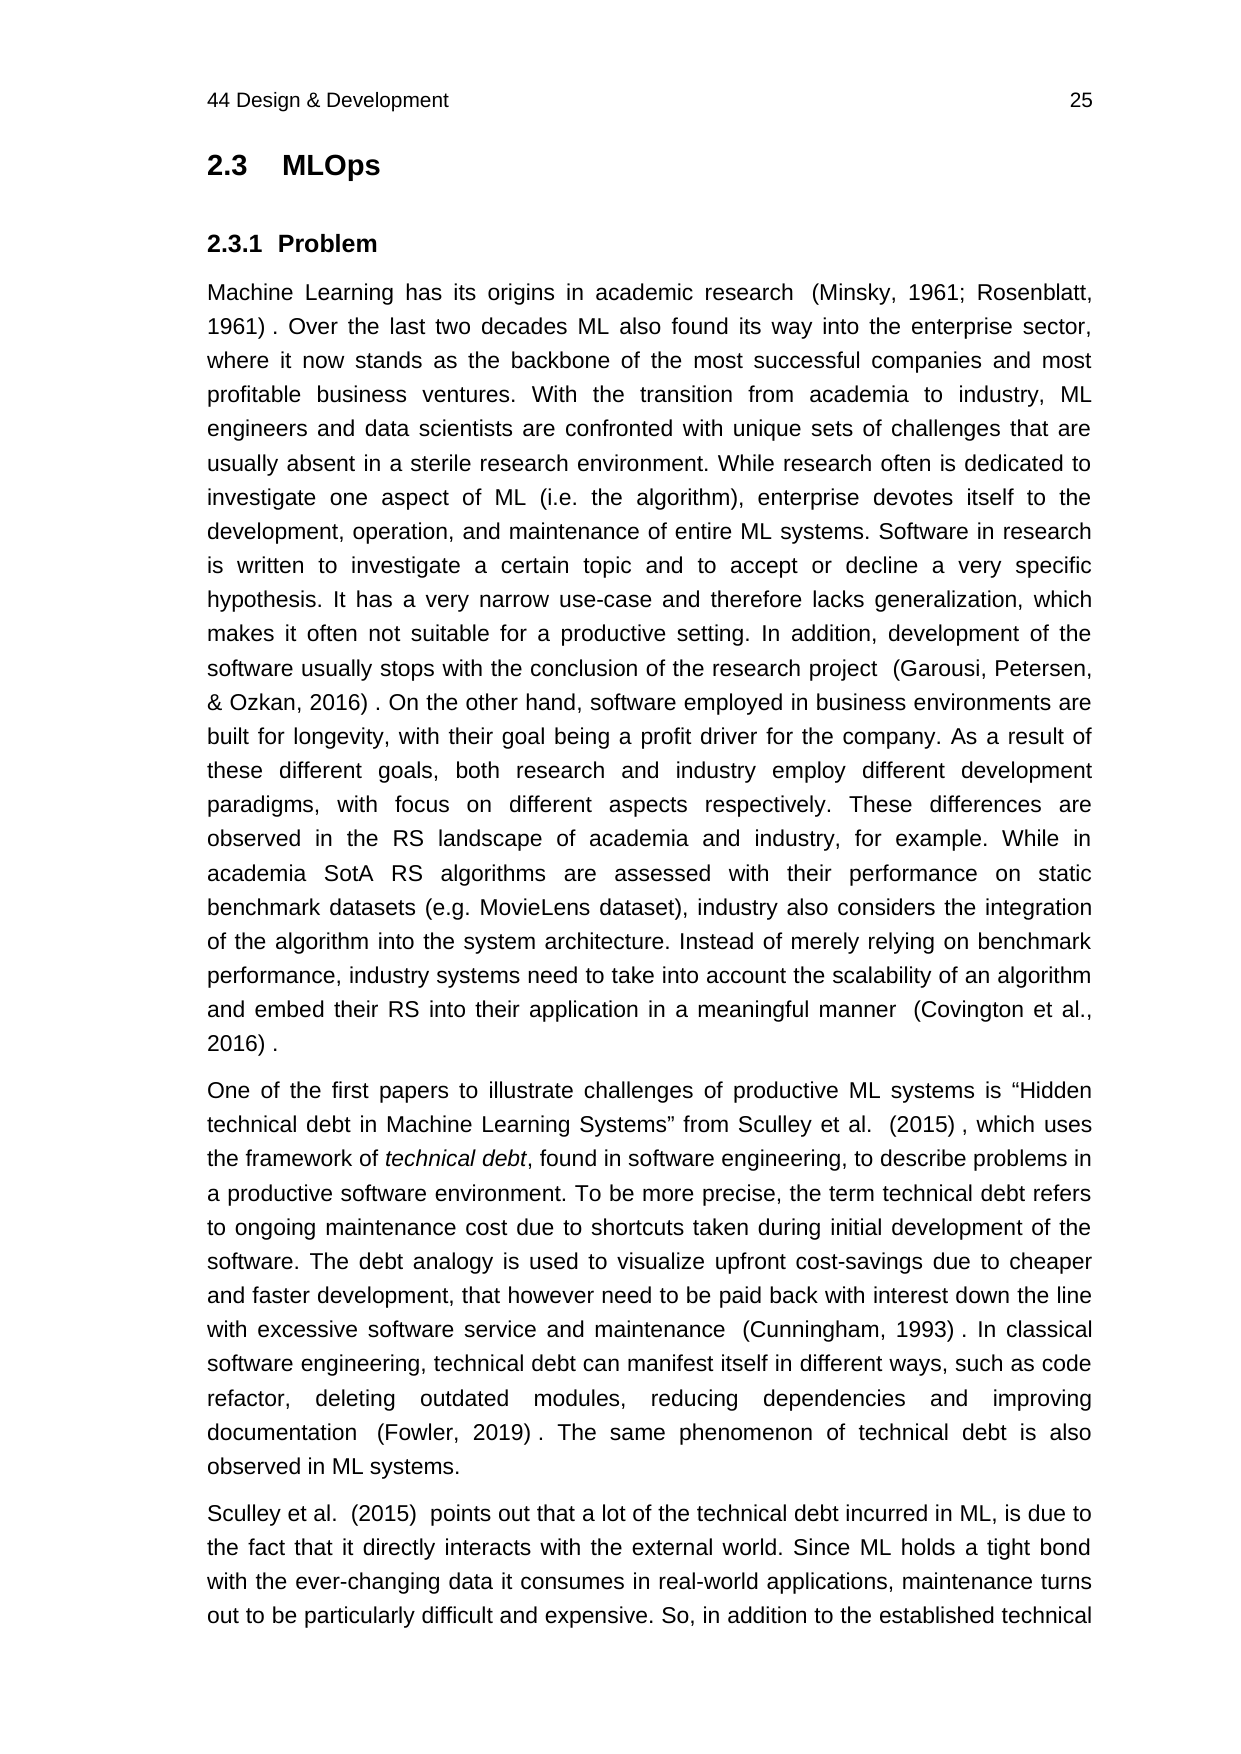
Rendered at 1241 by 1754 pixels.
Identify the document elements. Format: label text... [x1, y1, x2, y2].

subtitle Problem [207, 229, 1092, 258]
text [207, 1499, 1092, 1628]
subtitle MLOps [207, 148, 1092, 181]
text Machine Learning has its origins in academic research . Over the last two decades ML also found its way into the enterprise sector, where it now stands as the backbone of the most successful companies and most profitable business ventures. With the transition from academia to industry, ML engineers and data scientists are confronted with unique sets of challenges that are usually absent in a sterile research environment. While research often is dedicated to investigate one aspect of ML (i.e. the algorithm), enterprise devotes itself to the development, operation, and maintenance of entire ML systems. Software in research is written to investigate a certain topic and to accept or decline a very specific hypothesis. It has a very narrow use-case and therefore lacks generalization, which makes it often not suitable for a productive setting. In addition, development of the software usually stops with the conclusion of the research project . On the other hand, software employed in business environments are built for longevity, with their goal being a profit driver for the company. As a result of these different goals, both research and industry employ different development paradigms, with focus on different aspects respectively. These differences are observed in the RS landscape of academia and industry, for example. While in academia SotA RS algorithms are assessed with their performance on static benchmark datasets (e.g. MovieLens dataset), industry also considers the integration of the algorithm into the system architecture. Instead of merely relying on benchmark performance, industry systems need to take into account the scalability of an algorithm and embed their RS into their application in a meaningful manner . [207, 279, 1092, 1057]
text One of the first papers to illustrate challenges of productive ML systems is “Hidden technical debt in Machine Learning Systems” from Sculley et al. , which uses the framework of technical debt, found in software engineering, to describe problems in a productive software environment. To be more precise, the term technical debt refers to ongoing maintenance cost due to shortcuts taken during initial development of the software. The debt analogy is used to visualize upfront cost-savings due to cheaper and faster development, that however need to be paid back with interest down the line with excessive software service and maintenance . In classical software engineering, technical debt can manifest itself in different ways, such as code refactor, deleting outdated modules, reducing dependencies and improving documentation . The same phenomenon of technical debt is also observed in ML systems. [207, 1077, 1092, 1479]
